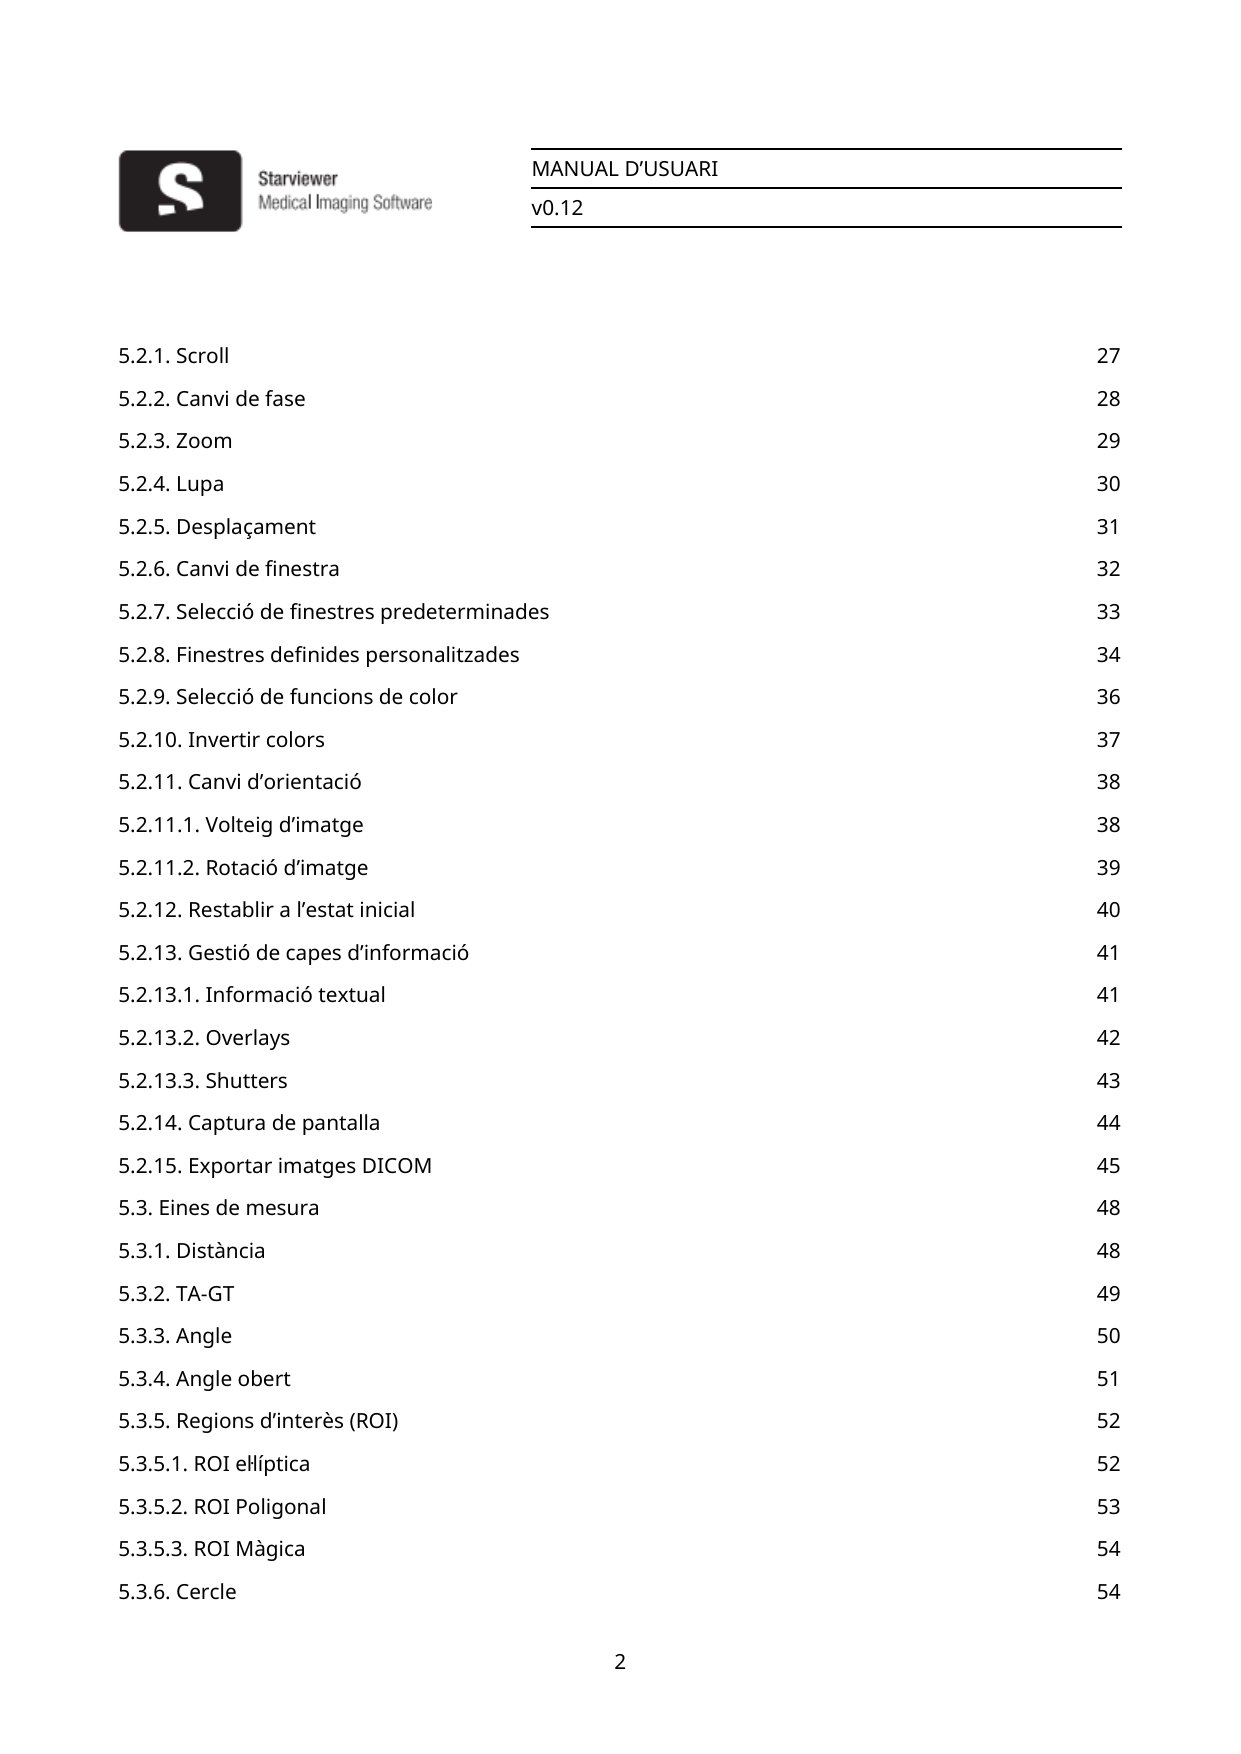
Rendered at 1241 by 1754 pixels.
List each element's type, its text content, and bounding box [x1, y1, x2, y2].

text 5.2.6. Canvi de finestra 32 [118, 554, 1122, 583]
text 5.2.8. Finestres definides personalitzades 34 [118, 640, 1122, 668]
text 5.2.13.3. Shutters 43 [118, 1066, 1122, 1094]
text 5.2.3. Zoom 29 [118, 427, 1122, 455]
text 5.2.10. Invertir colors 37 [118, 725, 1122, 753]
text 5.2.4. Lupa 30 [118, 469, 1122, 498]
text 5.2.2. Canvi de fase 28 [118, 384, 1122, 412]
text 5.3.5.2. ROI Poligonal 53 [118, 1492, 1122, 1520]
text 5.2.5. Desplaçament 31 [118, 512, 1122, 540]
text 5.2.14. Captura de pantalla 44 [118, 1108, 1122, 1137]
text 5.2.1. Scroll 27 [118, 341, 1122, 370]
text 5.2.11.1. Volteig d’imatge 38 [118, 810, 1122, 838]
text 5.3.2. TA-GT 49 [118, 1279, 1122, 1307]
text 5.2.15. Exportar imatges DICOM 45 [118, 1151, 1122, 1179]
text 5.3.5.3. ROI Màgica 54 [118, 1534, 1122, 1563]
text 5.3.3. Angle 50 [118, 1321, 1122, 1350]
text 5.2.12. Restablir a l’estat inicial 40 [118, 895, 1122, 924]
text 5.2.13.2. Overlays 42 [118, 1023, 1122, 1052]
text 5.3.5. Regions d’interès (ROI) 52 [118, 1407, 1122, 1435]
text 5.3.6. Cercle 54 [118, 1577, 1122, 1605]
text 5.3.4. Angle obert 51 [118, 1364, 1122, 1392]
text 5.2.11.2. Rotació d’imatge 39 [118, 853, 1122, 881]
text 5.2.13. Gestió de capes d’informació 41 [118, 938, 1122, 966]
text 5.3.5.1. ROI el·líptica 52 [118, 1449, 1122, 1478]
text 5.2.13.1. Informació textual 41 [118, 981, 1122, 1009]
text 5.3. Eines de mesura 48 [118, 1193, 1122, 1222]
text 5.2.9. Selecció de funcions de color 36 [118, 682, 1122, 711]
text 5.3.1. Distància 48 [118, 1236, 1122, 1264]
text 5.2.7. Selecció de finestres predeterminades 33 [118, 597, 1122, 626]
text 5.2.11. Canvi d’orientació 38 [118, 767, 1122, 796]
